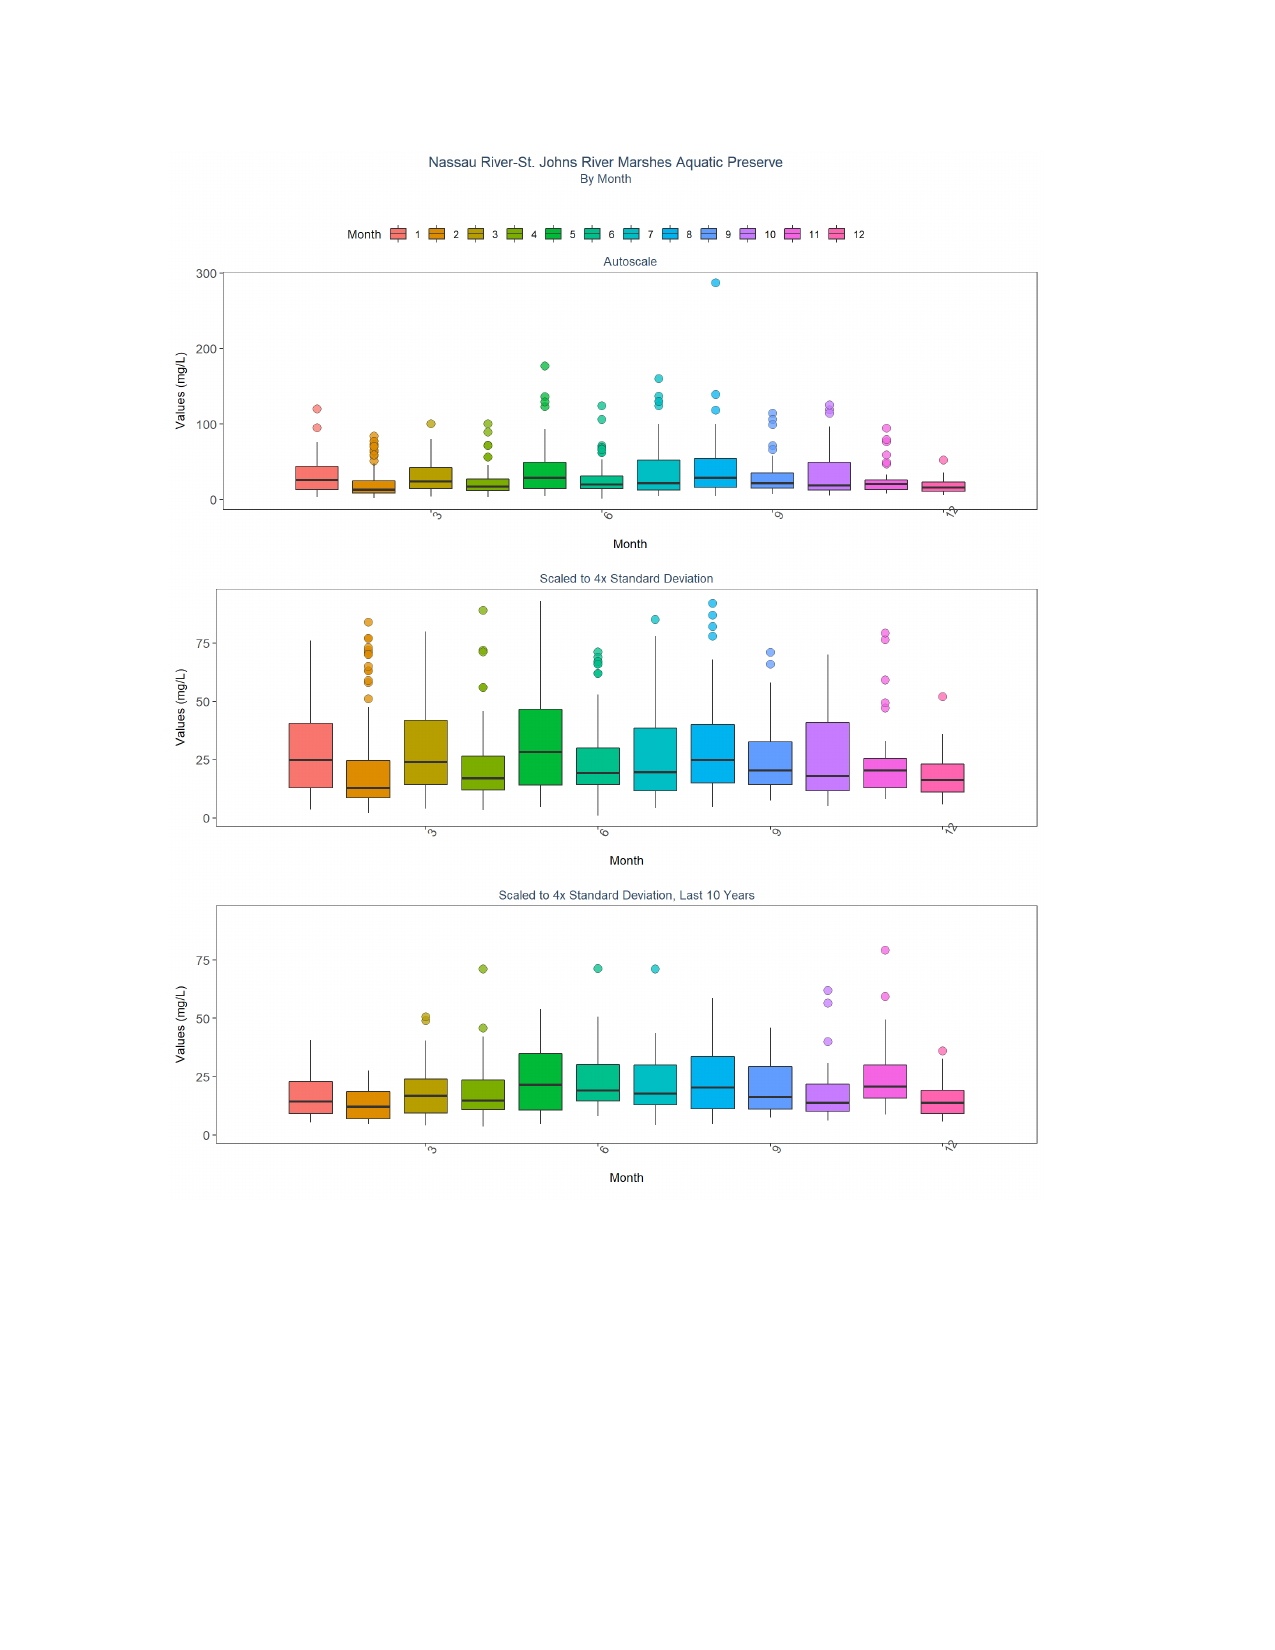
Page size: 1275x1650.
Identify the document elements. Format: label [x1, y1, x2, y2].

picture [168, 150, 1044, 1200]
